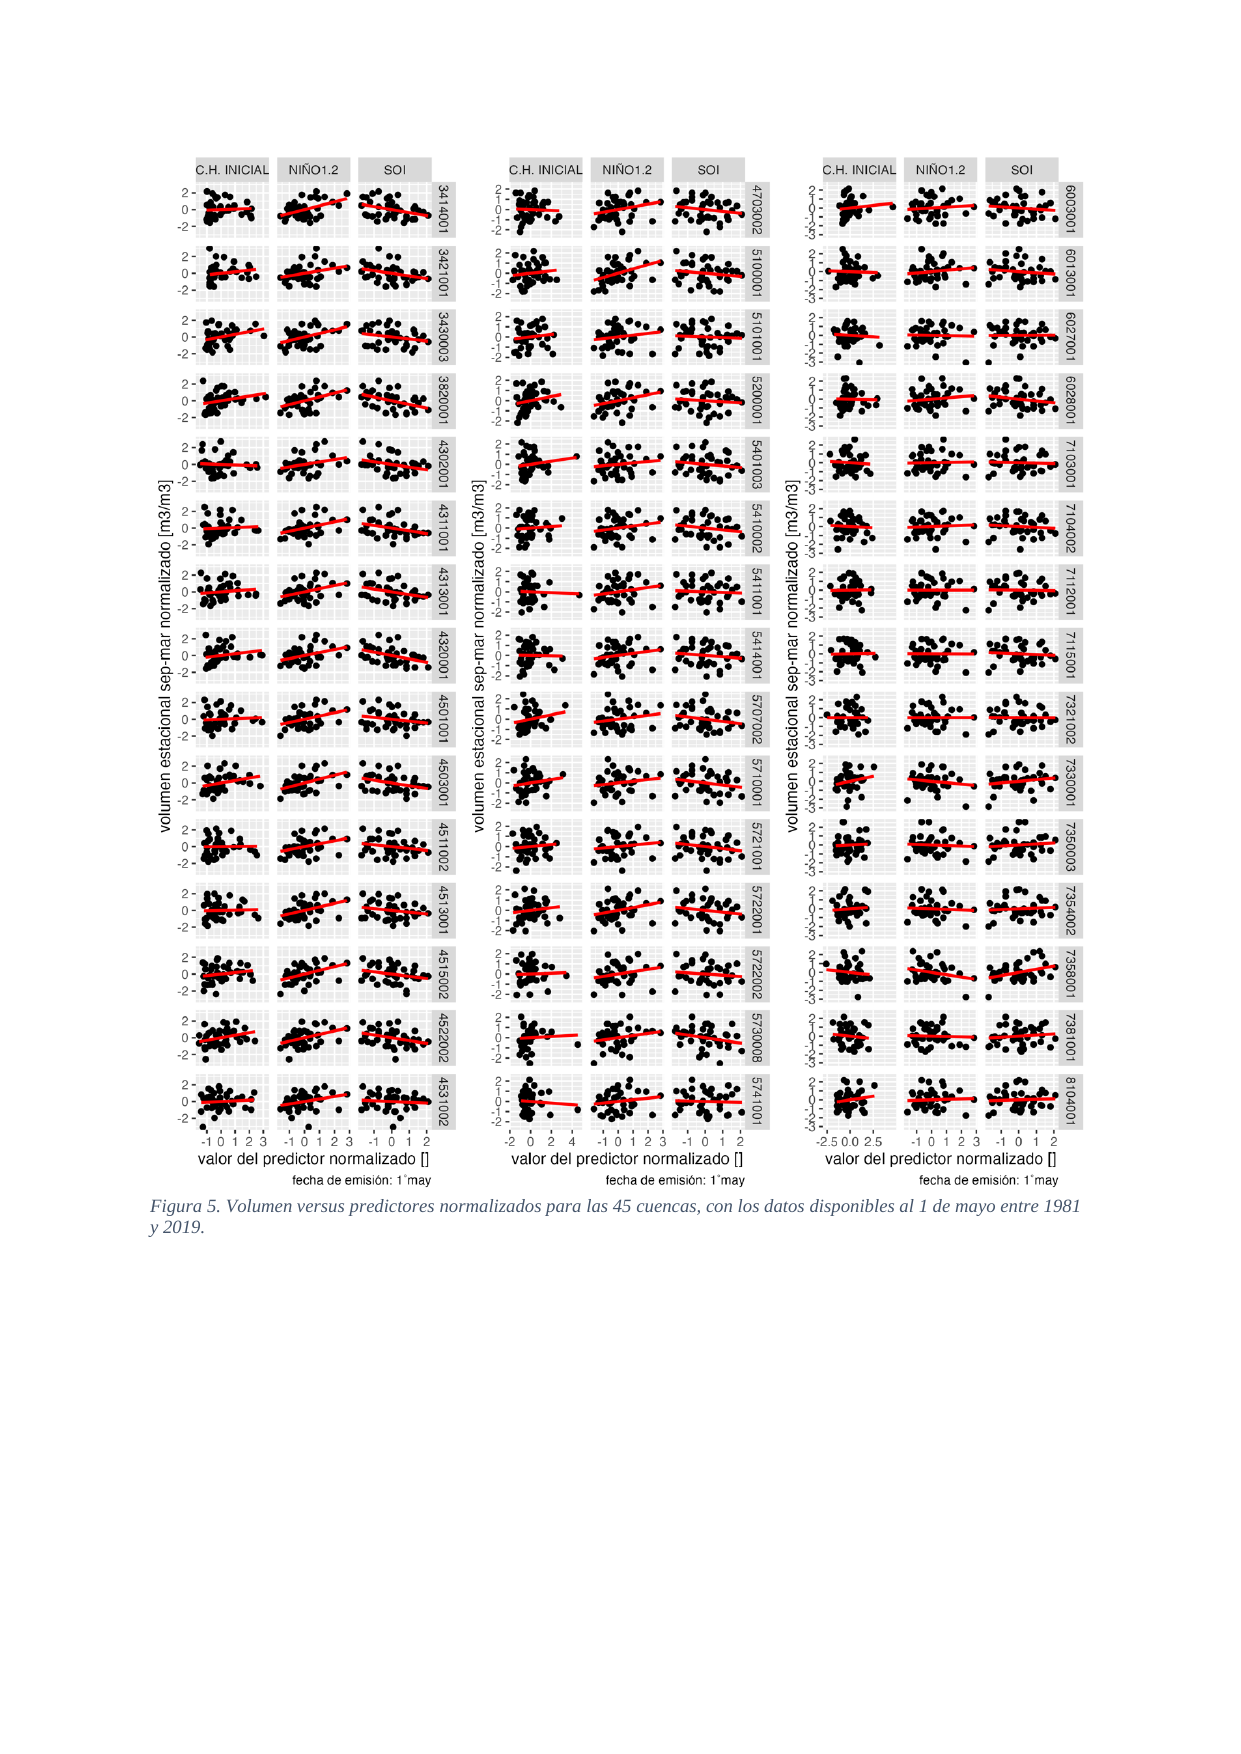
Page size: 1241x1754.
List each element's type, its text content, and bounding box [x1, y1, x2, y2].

picture [150, 150, 1091, 1195]
text Figura 5. Volumen versus predictores normalizados para las 45 cuencas, con los datos disponibles al 1 de mayo entre 1981 y 2019. [150, 1195, 1090, 1238]
